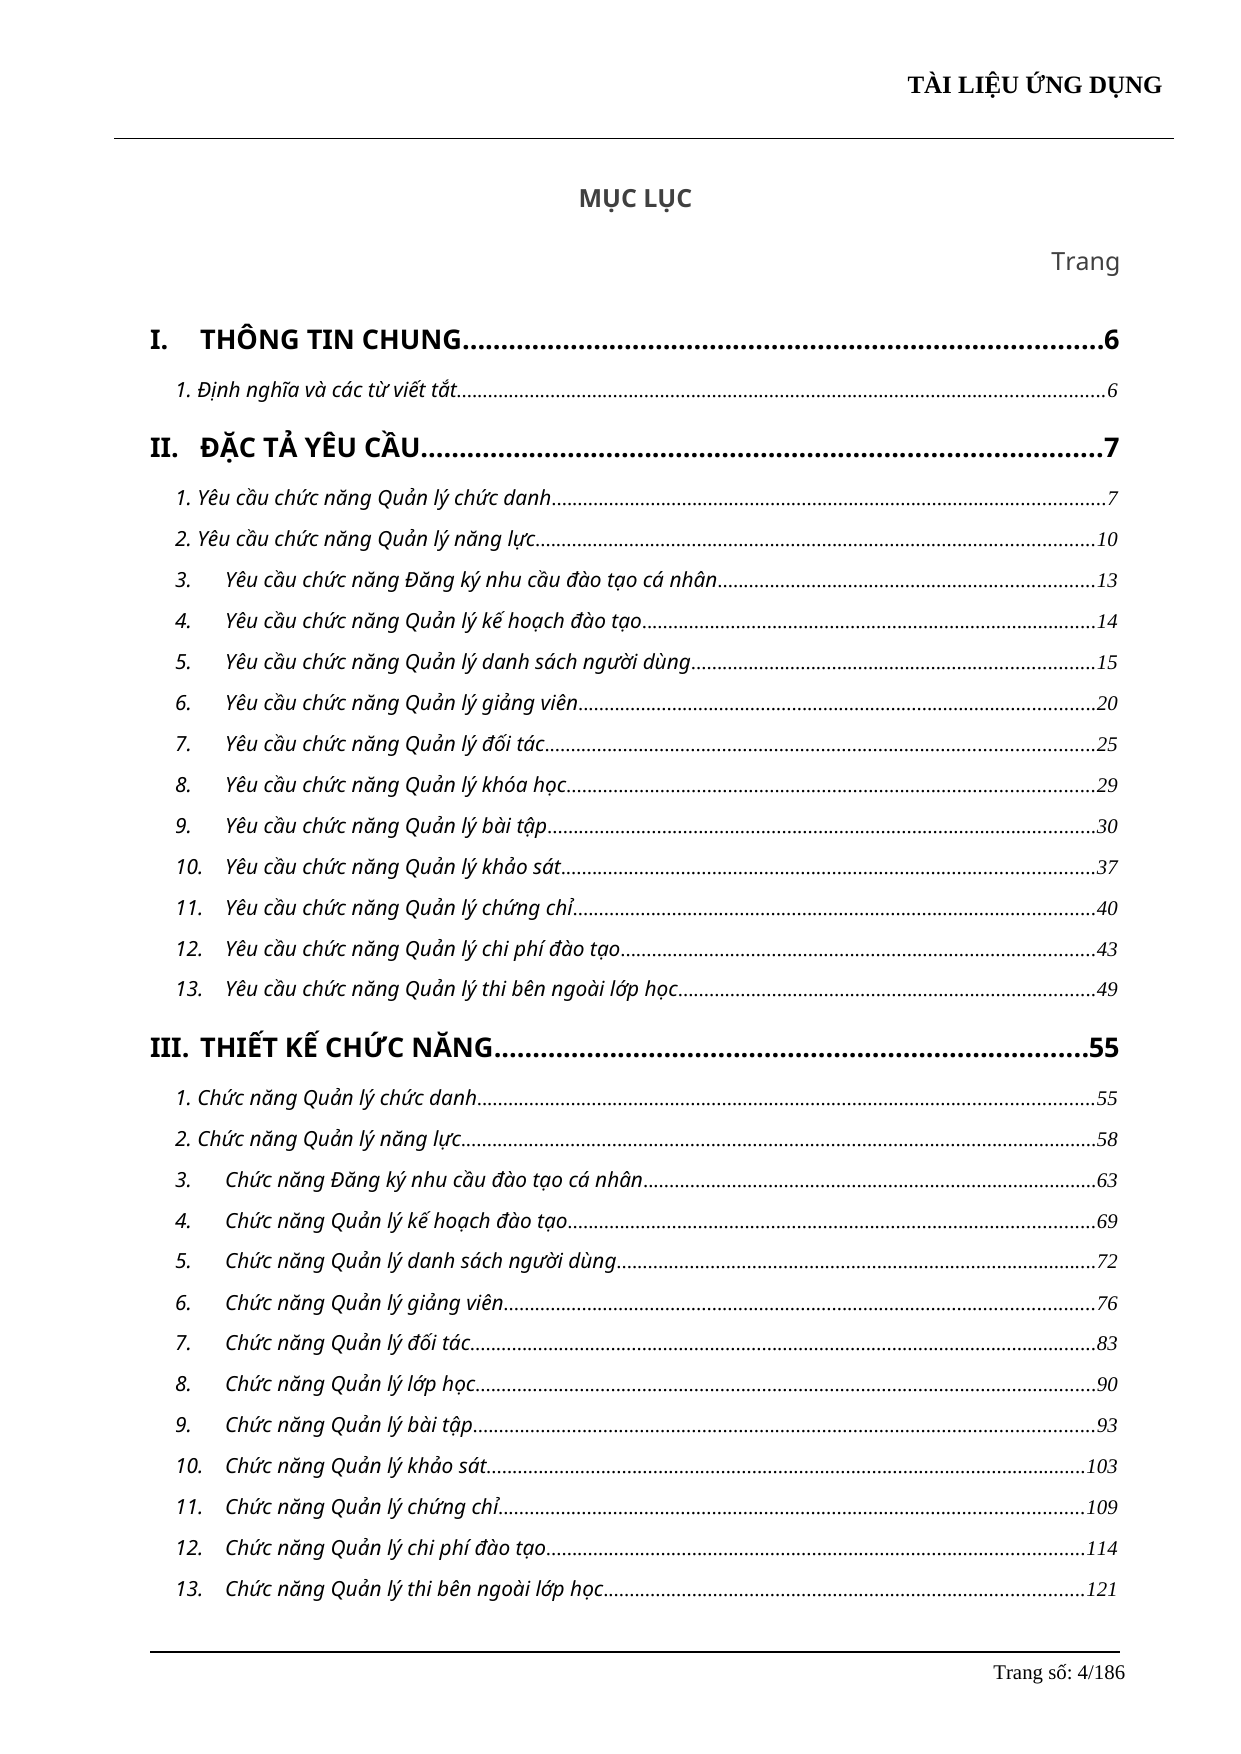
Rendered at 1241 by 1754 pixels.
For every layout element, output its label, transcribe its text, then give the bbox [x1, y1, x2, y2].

text 2. Yêu cầu chức năng Quản lý năng lực 10 [175, 524, 1120, 553]
text 10. Yêu cầu chức năng Quản lý khảo sát 37 [175, 852, 1120, 880]
text 6. Yêu cầu chức năng Quản lý giảng viên 20 [175, 688, 1120, 716]
text I. THÔNG TIN CHUNG 6 [150, 320, 1120, 357]
text MỤC LỤC [150, 181, 1120, 214]
text Trang [150, 244, 1120, 278]
text III. THIẾT KẾ CHỨC NĂNG 55 [150, 1028, 1120, 1065]
text 13. Chức năng Quản lý thi bên ngoài lớp học 121 [175, 1574, 1120, 1603]
text 4. Chức năng Quản lý kế hoạch đào tạo 69 [175, 1206, 1120, 1234]
text 10. Chức năng Quản lý khảo sát 103 [175, 1451, 1120, 1480]
text 9. Chức năng Quản lý bài tập 93 [175, 1410, 1120, 1439]
text 5. Yêu cầu chức năng Quản lý danh sách người dùng 15 [175, 647, 1120, 676]
text 8. Chức năng Quản lý lớp học 90 [175, 1369, 1120, 1398]
text 1. Định nghĩa và các từ viết tắt 6 [175, 375, 1120, 403]
text 13. Yêu cầu chức năng Quản lý thi bên ngoài lớp học 49 [175, 974, 1120, 1003]
text 1. Yêu cầu chức năng Quản lý chức danh 7 [175, 483, 1120, 512]
text 6. Chức năng Quản lý giảng viên 76 [175, 1288, 1120, 1316]
text 8. Yêu cầu chức năng Quản lý khóa học 29 [175, 770, 1120, 798]
text 7. Yêu cầu chức năng Quản lý đối tác 25 [175, 729, 1120, 757]
text 12. Yêu cầu chức năng Quản lý chi phí đào tạo 43 [175, 934, 1120, 962]
text 12. Chức năng Quản lý chi phí đào tạo 114 [175, 1533, 1120, 1562]
text 3. Chức năng Đăng ký nhu cầu đào tạo cá nhân 63 [175, 1165, 1120, 1193]
text II. ĐẶC TẢ YÊU CẦU 7 [150, 428, 1120, 465]
text 9. Yêu cầu chức năng Quản lý bài tập 30 [175, 811, 1120, 839]
text 1. Chức năng Quản lý chức danh 55 [175, 1083, 1120, 1111]
text 3. Yêu cầu chức năng Đăng ký nhu cầu đào tạo cá nhân 13 [175, 565, 1120, 594]
text 2. Chức năng Quản lý năng lực 58 [175, 1124, 1120, 1152]
text 7. Chức năng Quản lý đối tác 83 [175, 1328, 1120, 1357]
text 5. Chức năng Quản lý danh sách người dùng 72 [175, 1247, 1120, 1275]
text 4. Yêu cầu chức năng Quản lý kế hoạch đào tạo 14 [175, 606, 1120, 634]
text 11. Chức năng Quản lý chứng chỉ 109 [175, 1492, 1120, 1521]
text 11. Yêu cầu chức năng Quản lý chứng chỉ 40 [175, 893, 1120, 921]
